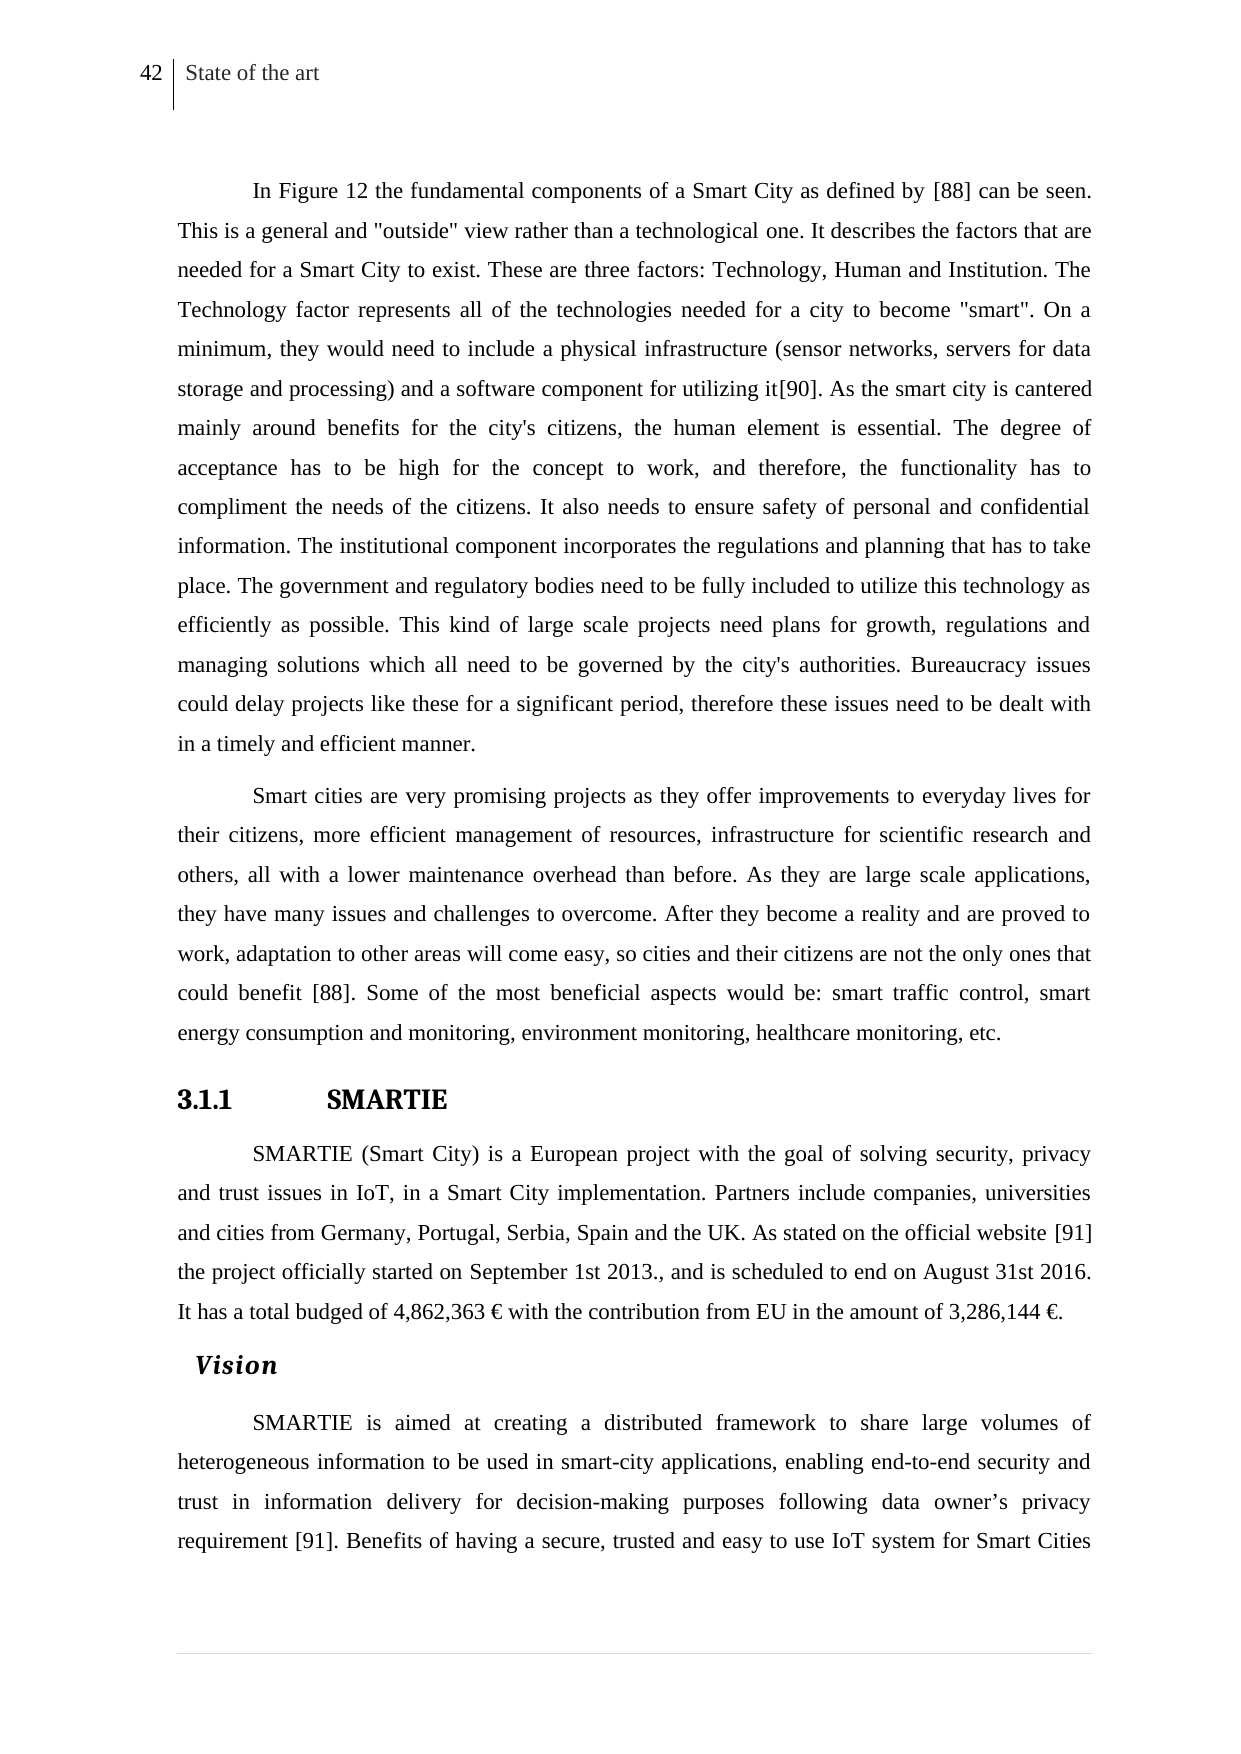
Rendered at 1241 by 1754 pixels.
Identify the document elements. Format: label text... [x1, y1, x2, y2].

text In Figure 12 the fundamental components of a Smart City as defined by can be seen. This is a general and "outside" view rather than a technological one. It describes the factors that are needed for a Smart City to exist. These are three factors: Technology, Human and Institution. The Technology factor represents all of the technologies needed for a city to become "smart". On a minimum, they would need to include a physical infrastructure (sensor networks, servers for data storage and processing) and a software component for utilizing it. As the smart city is cantered mainly around benefits for the city's citizens, the human element is essential. The degree of acceptance has to be high for the concept to work, and therefore, the functionality has to compliment the needs of the citizens. It also needs to ensure safety of personal and confidential information. The institutional component incorporates the regulations and planning that has to take place. The government and regulatory bodies need to be fully included to utilize this technology as efficiently as possible. This kind of large scale projects need plans for growth, regulations and managing solutions which all need to be governed by the city's authorities. Bureaucracy issues could delay projects like these for a significant period, therefore these issues need to be dealt with in a timely and efficient manner. [177, 177, 1092, 756]
subtitle SMARTIE [177, 1083, 1092, 1117]
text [177, 1409, 1092, 1554]
text Smart cities are very promising projects as they offer improvements to everyday lives for their citizens, more efficient management of resources, infrastructure for scientific research and others, all with a lower maintenance overhead than before. As they are large scale applications, they have many issues and challenges to overcome. After they become a reality and are proved to work, adaptation to other areas will come easy, so cities and their citizens are not the only ones that could benefit . Some of the most beneficial aspects would be: smart traffic control, smart energy consumption and monitoring, environment monitoring, healthcare monitoring, etc. [177, 782, 1092, 1045]
subtitle Vision [195, 1350, 1092, 1381]
text SMARTIE (Smart City) is a European project with the goal of solving security, privacy and trust issues in IoT, in a Smart City implementation. Partners include companies, universities and cities from Germany, Portugal, Serbia, Spain and the UK. As stated on the official website the project officially started on September 1st 2013., and is scheduled to end on August 31st 2016. It has a total budged of 4,862,363 € with the contribution from EU in the amount of 3,286,144 €. [177, 1140, 1092, 1324]
